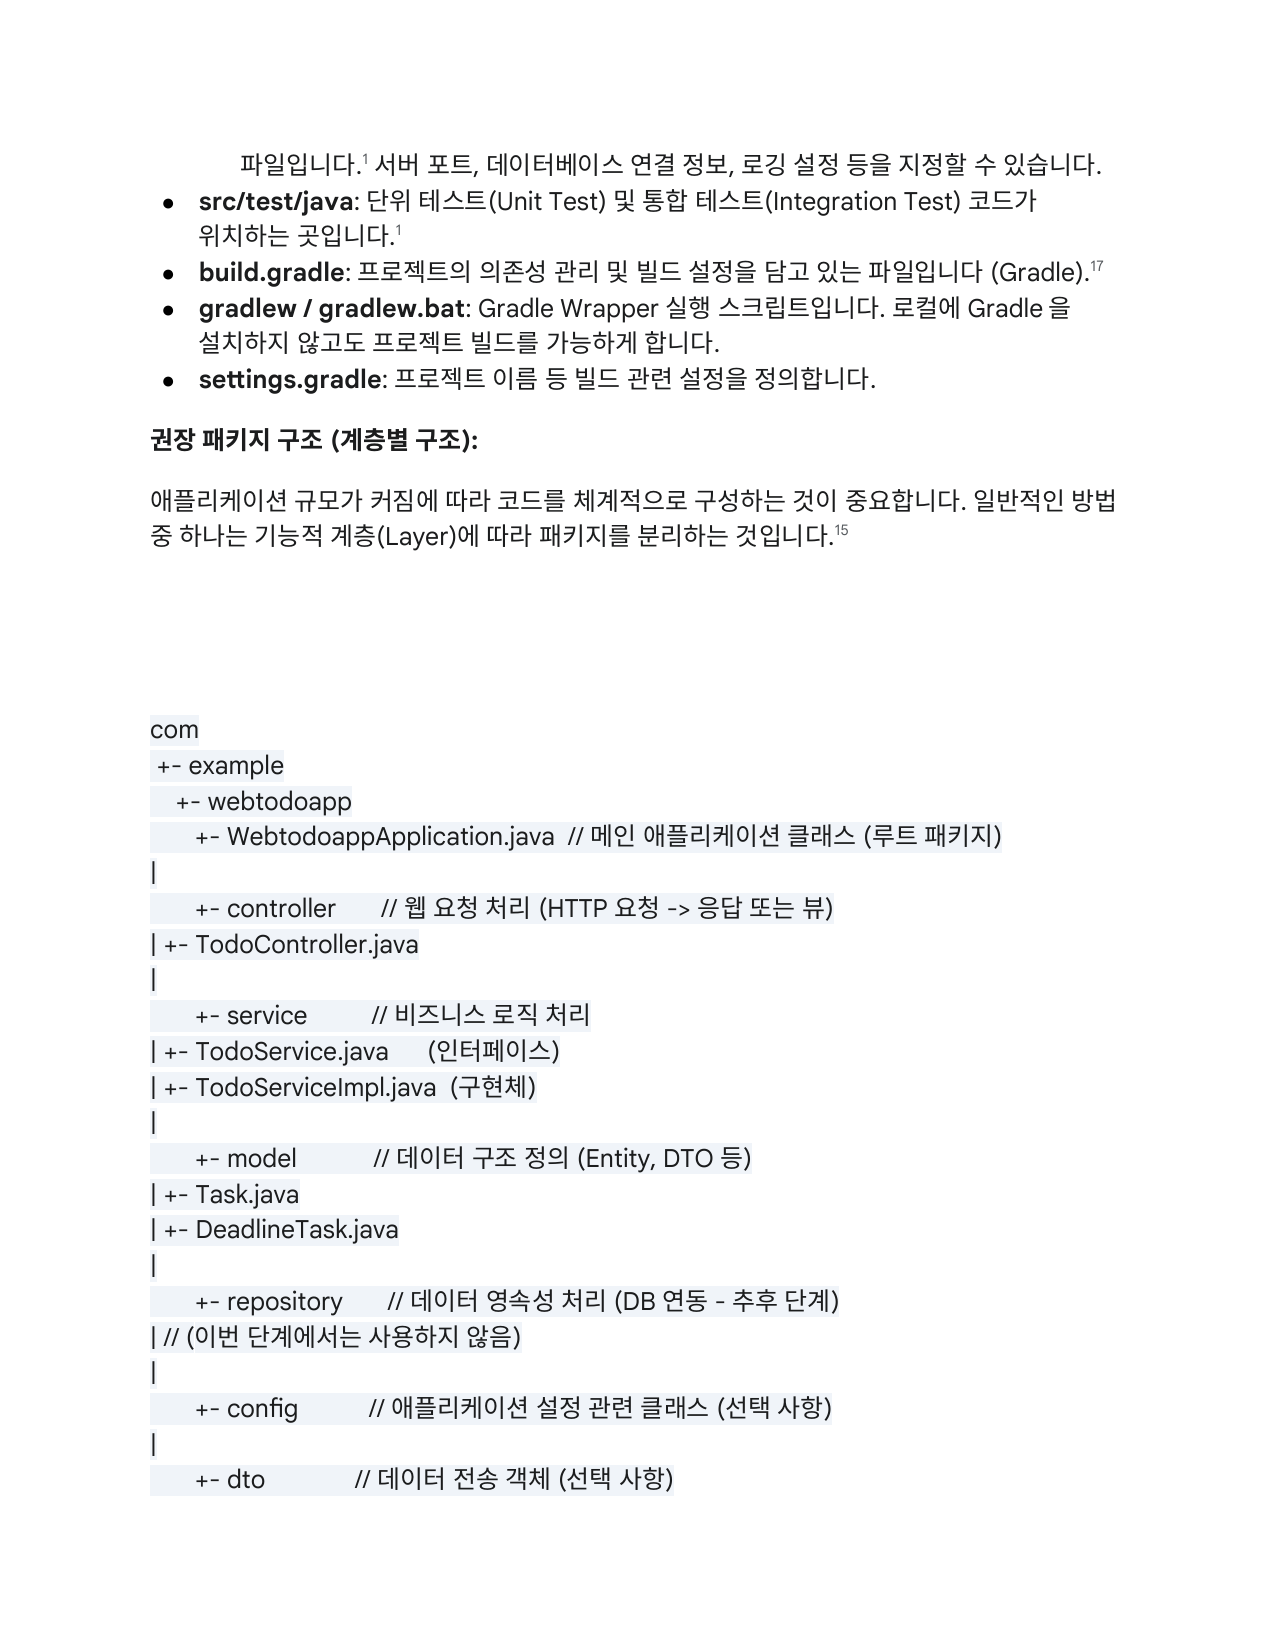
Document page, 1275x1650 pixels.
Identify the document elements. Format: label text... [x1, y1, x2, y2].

list build.gradle: 프로젝트의 의존성 관리 및 빌드 설정을 담고 있는 파일입니다 (Gradle).17 [161, 257, 1125, 288]
text 권장 패키지 구조 (계층별 구조): [150, 425, 1125, 456]
list src/test/java: 단위 테스트(Unit Test) 및 통합 테스트(Integration Test) 코드가 위치하는 곳입니다.1 [161, 186, 1125, 253]
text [150, 714, 1125, 1496]
list settings.gradle: 프로젝트 이름 등 빌드 관련 설정을 정의합니다. [161, 364, 1125, 396]
text 애플리케이션 규모가 커짐에 따라 코드를 체계적으로 구성하는 것이 중요합니다. 일반적인 방법 중 하나는 기능적 계층(Layer)에 따라 패키지를 분리하는 것입니다.15 [150, 486, 1125, 553]
list gradlew / gradlew.bat: Gradle Wrapper 실행 스크립트입니다. 로컬에 Gradle을 설치하지 않고도 프로젝트 빌드를 가능하게 합니다. [161, 293, 1125, 360]
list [203, 150, 1125, 181]
